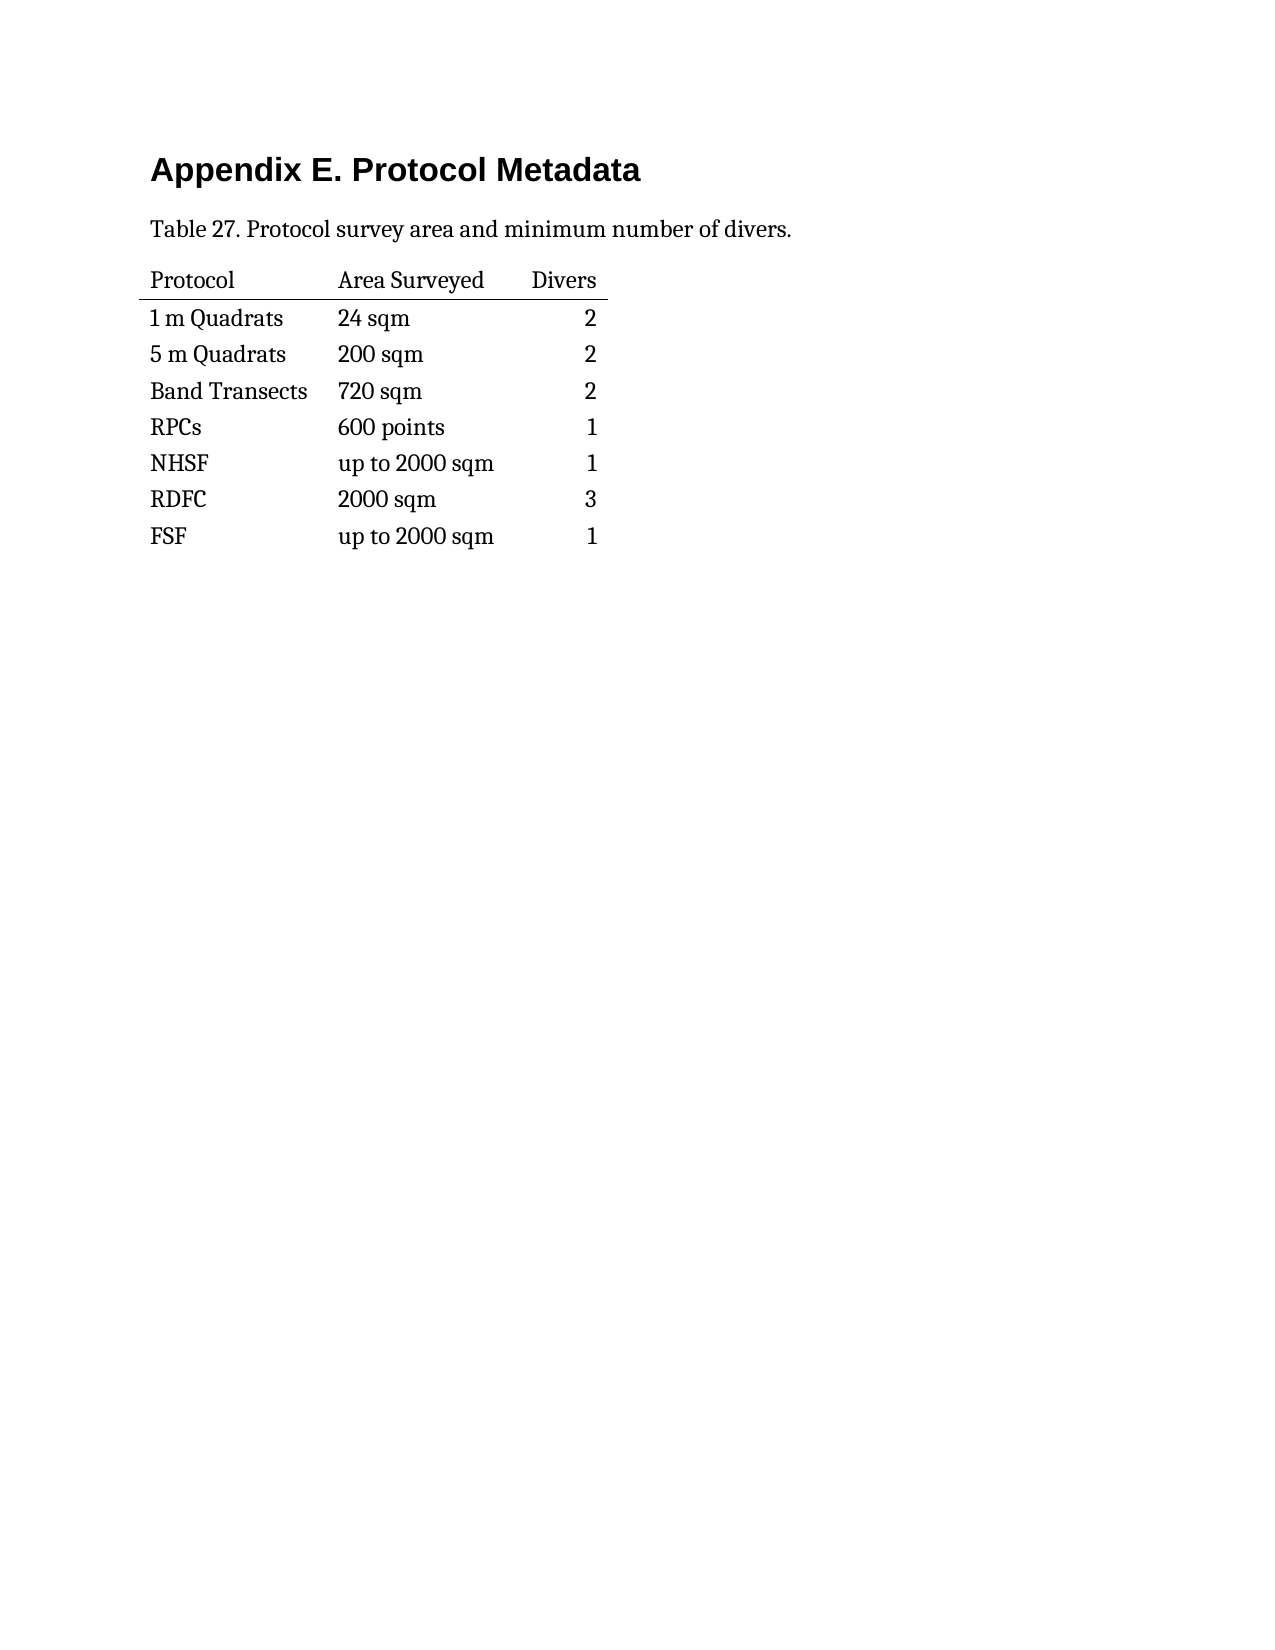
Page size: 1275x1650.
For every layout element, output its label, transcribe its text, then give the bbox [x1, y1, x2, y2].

subtitle Appendix E. Protocol Metadata [150, 150, 1125, 188]
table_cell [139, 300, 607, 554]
text Table 27. Protocol survey area and minimum number of divers. [150, 215, 1125, 244]
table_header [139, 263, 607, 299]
